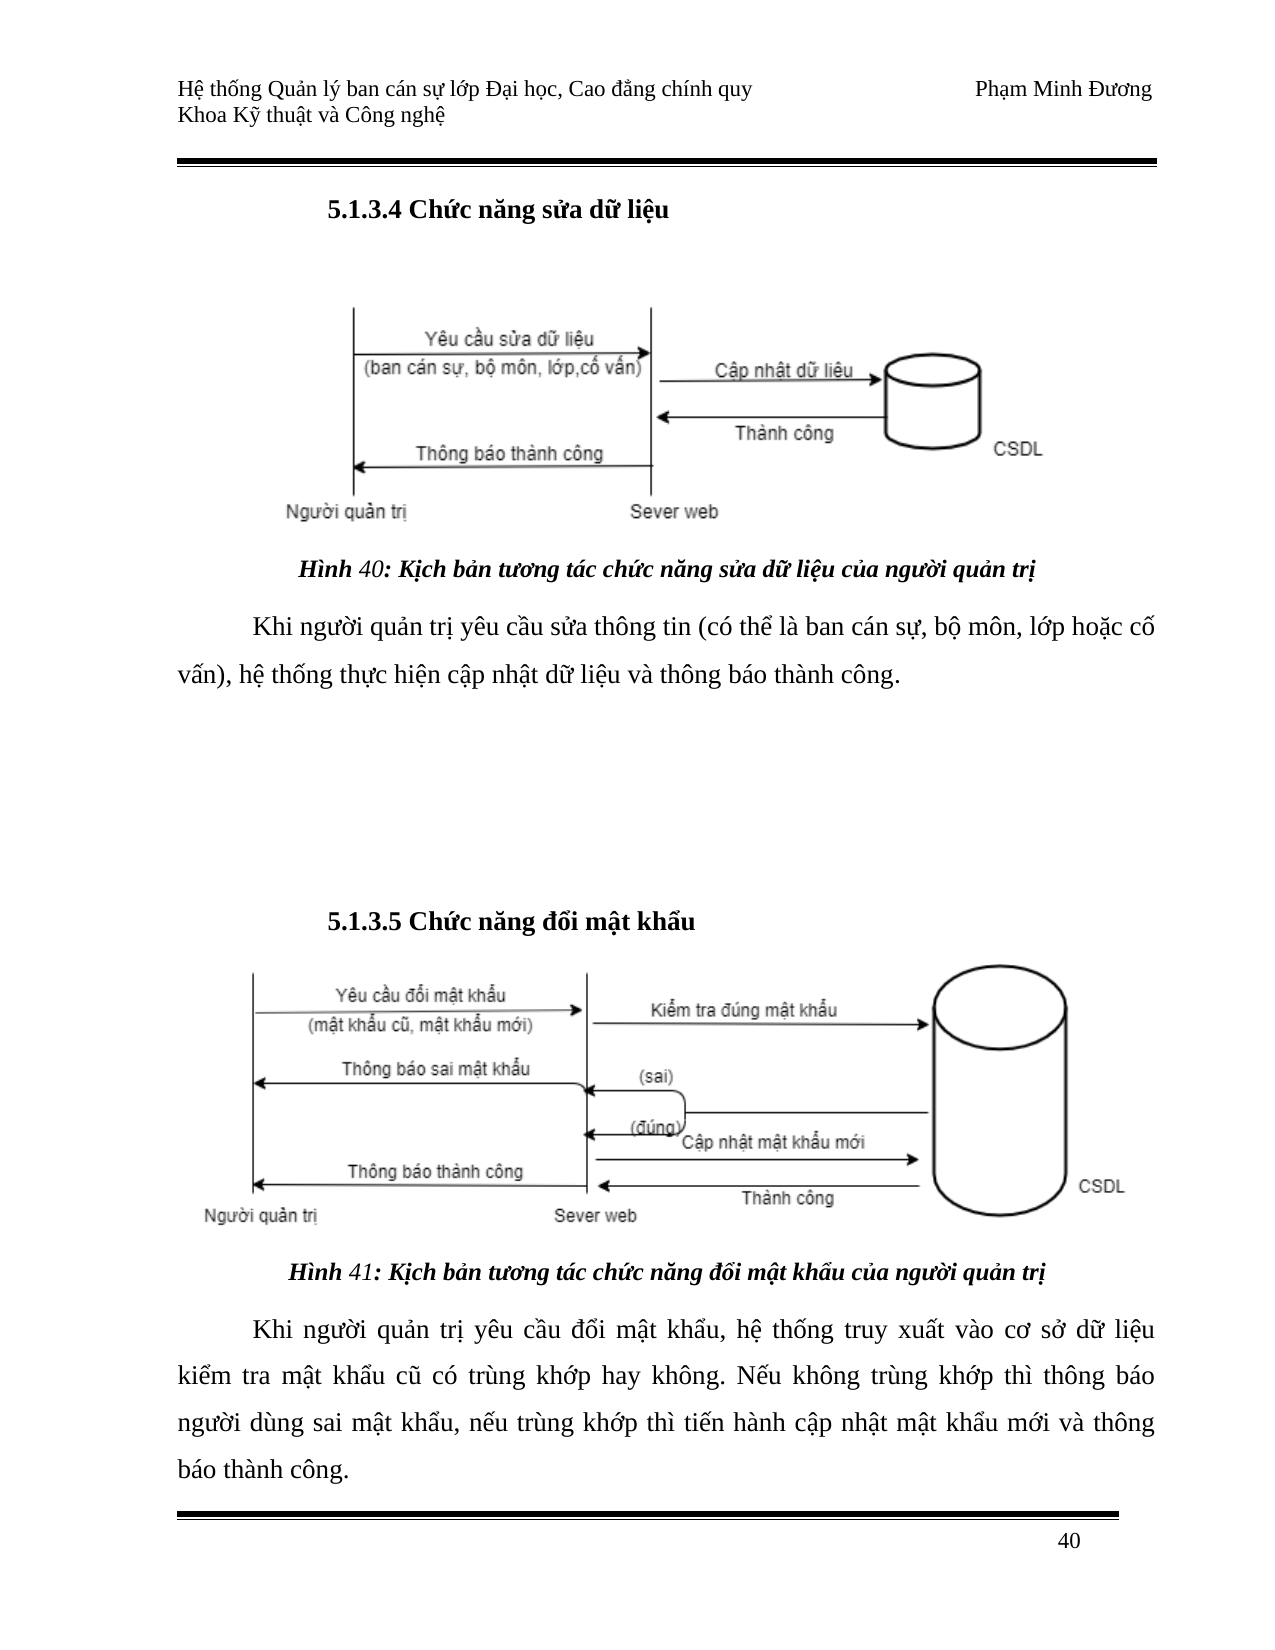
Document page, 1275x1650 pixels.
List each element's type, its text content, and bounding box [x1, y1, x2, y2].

text Hình 41: Kịch bản tương tác chức năng đổi mật khẩu của người quản trị [177, 1257, 1157, 1286]
picture [194, 964, 1140, 1231]
picture [275, 307, 1059, 528]
text Khi người quản trị yêu cầu sửa thông tin (có thể là ban cán sự, bộ môn, lớp hoặc cố vấn), hệ thống thực hiện cập nhật dữ liệu và thông báo thành công. [177, 609, 1157, 690]
subtitle 5.1.3.4 Chức năng sửa dữ liệu [327, 193, 1157, 225]
subtitle 5.1.3.5 Chức năng đổi mật khẩu [327, 905, 1157, 936]
text Hình 40: Kịch bản tương tác chức năng sửa dữ liệu của người quản trị [177, 554, 1157, 583]
text Khi người quản trị yêu cầu đổi mật khẩu, hệ thống truy xuất vào cơ sở dữ liệu kiểm tra mật khẩu cũ có trùng khớp hay không. Nếu không trùng khớp thì thông báo người dùng sai mật khẩu, nếu trùng khớp thì tiến hành cập nhật mật khẩu mới và thông báo thành công. [177, 1313, 1157, 1484]
